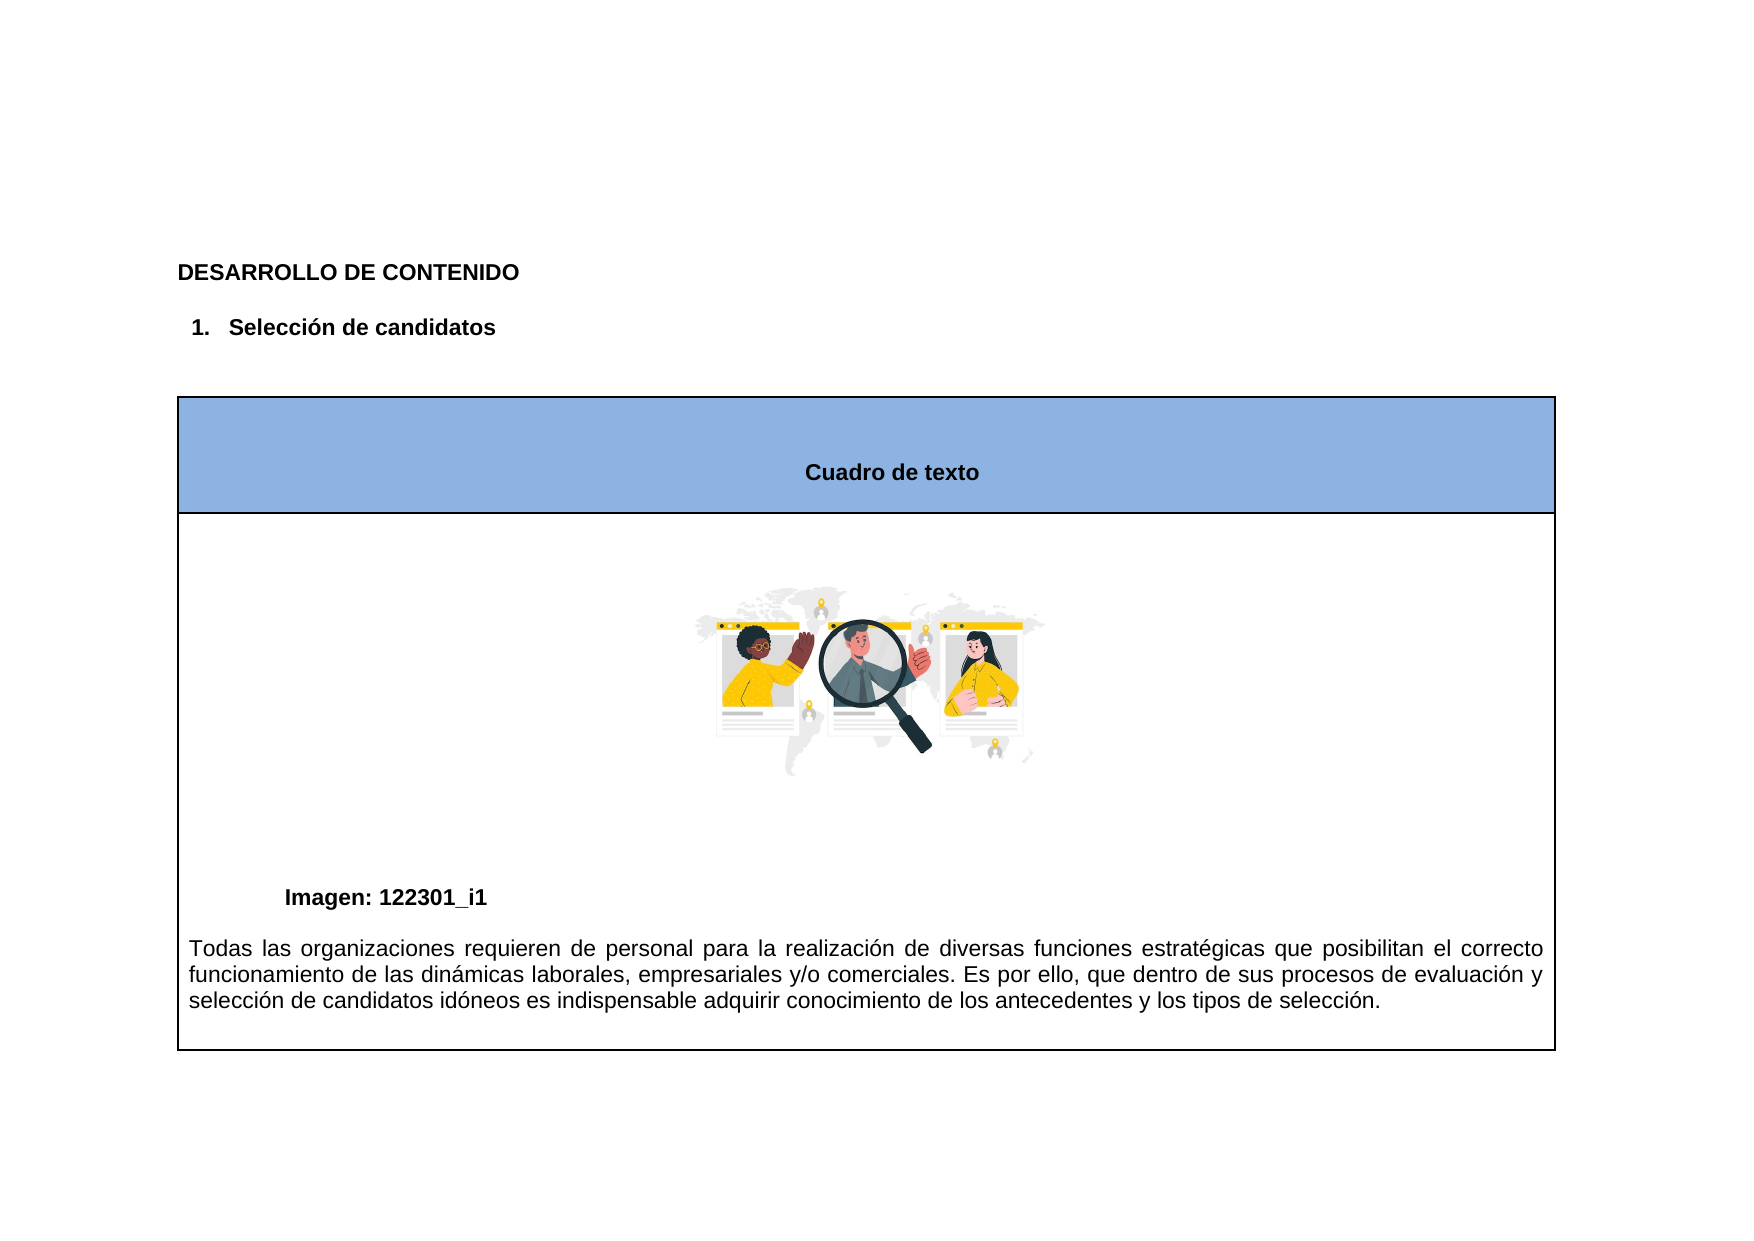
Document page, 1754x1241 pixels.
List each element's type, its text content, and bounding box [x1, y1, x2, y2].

list Selección de candidatos [191, 314, 1577, 341]
table_header Cuadro de texto [179, 398, 1554, 512]
picture [679, 549, 1060, 803]
table_cell Imagen: 122301_i1 Todas las organizaciones requieren de personal para la realización de diversas funciones estratégicas que posibilitan el correcto funcionamiento de las dinámicas laborales, empresariales y/o comerciales. Es por ello, que dentro de sus procesos de evaluación y selección de candidatos idóneos es indispensable adquirir conocimiento de los antecedentes y los tipos de selección. [179, 514, 1554, 1049]
text DESARROLLO DE CONTENIDO [177, 259, 1577, 285]
